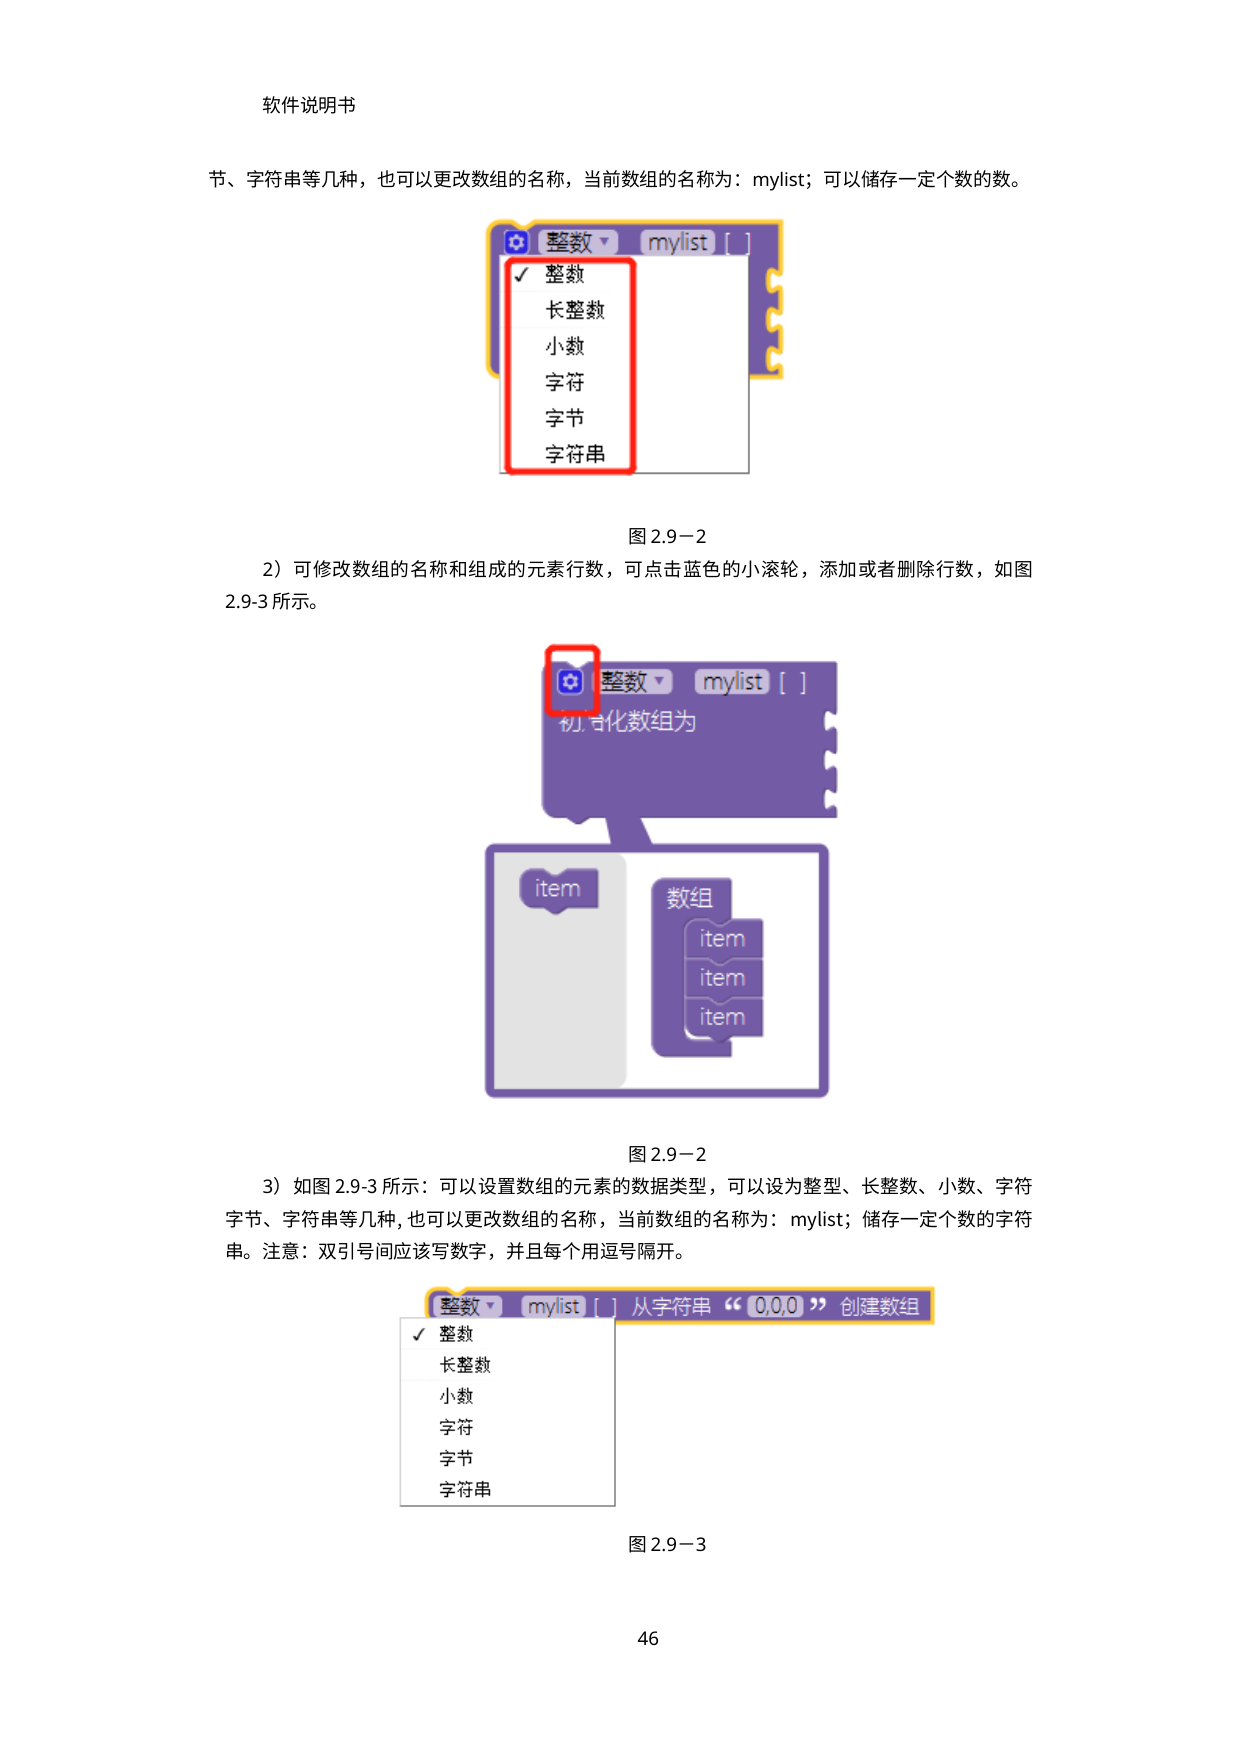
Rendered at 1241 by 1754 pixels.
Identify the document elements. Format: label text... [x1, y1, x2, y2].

text 图2.9－3 [262, 1527, 1034, 1559]
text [208, 162, 1034, 194]
picture [386, 1267, 948, 1524]
picture [454, 194, 880, 515]
text 图2.9－2 [262, 1137, 1034, 1169]
picture [463, 617, 870, 1127]
text 3）如图2.9-3所示：可以设置数组的元素的数据类型，可以设为整型、长整数、小数、字符字节、字符串等几种, 也可以更改数组的名称，当前数组的名称为：mylist；储存一定个数的字符串。注意：双引号间应该写数字，并且每个用逗号隔开。 [225, 1169, 1034, 1267]
text 图2.9－2 [262, 519, 1034, 552]
text 2）可修改数组的名称和组成的元素行数，可点击蓝色的小滚轮，添加或者删除行数，如图2.9-3所示。 [225, 552, 1034, 617]
